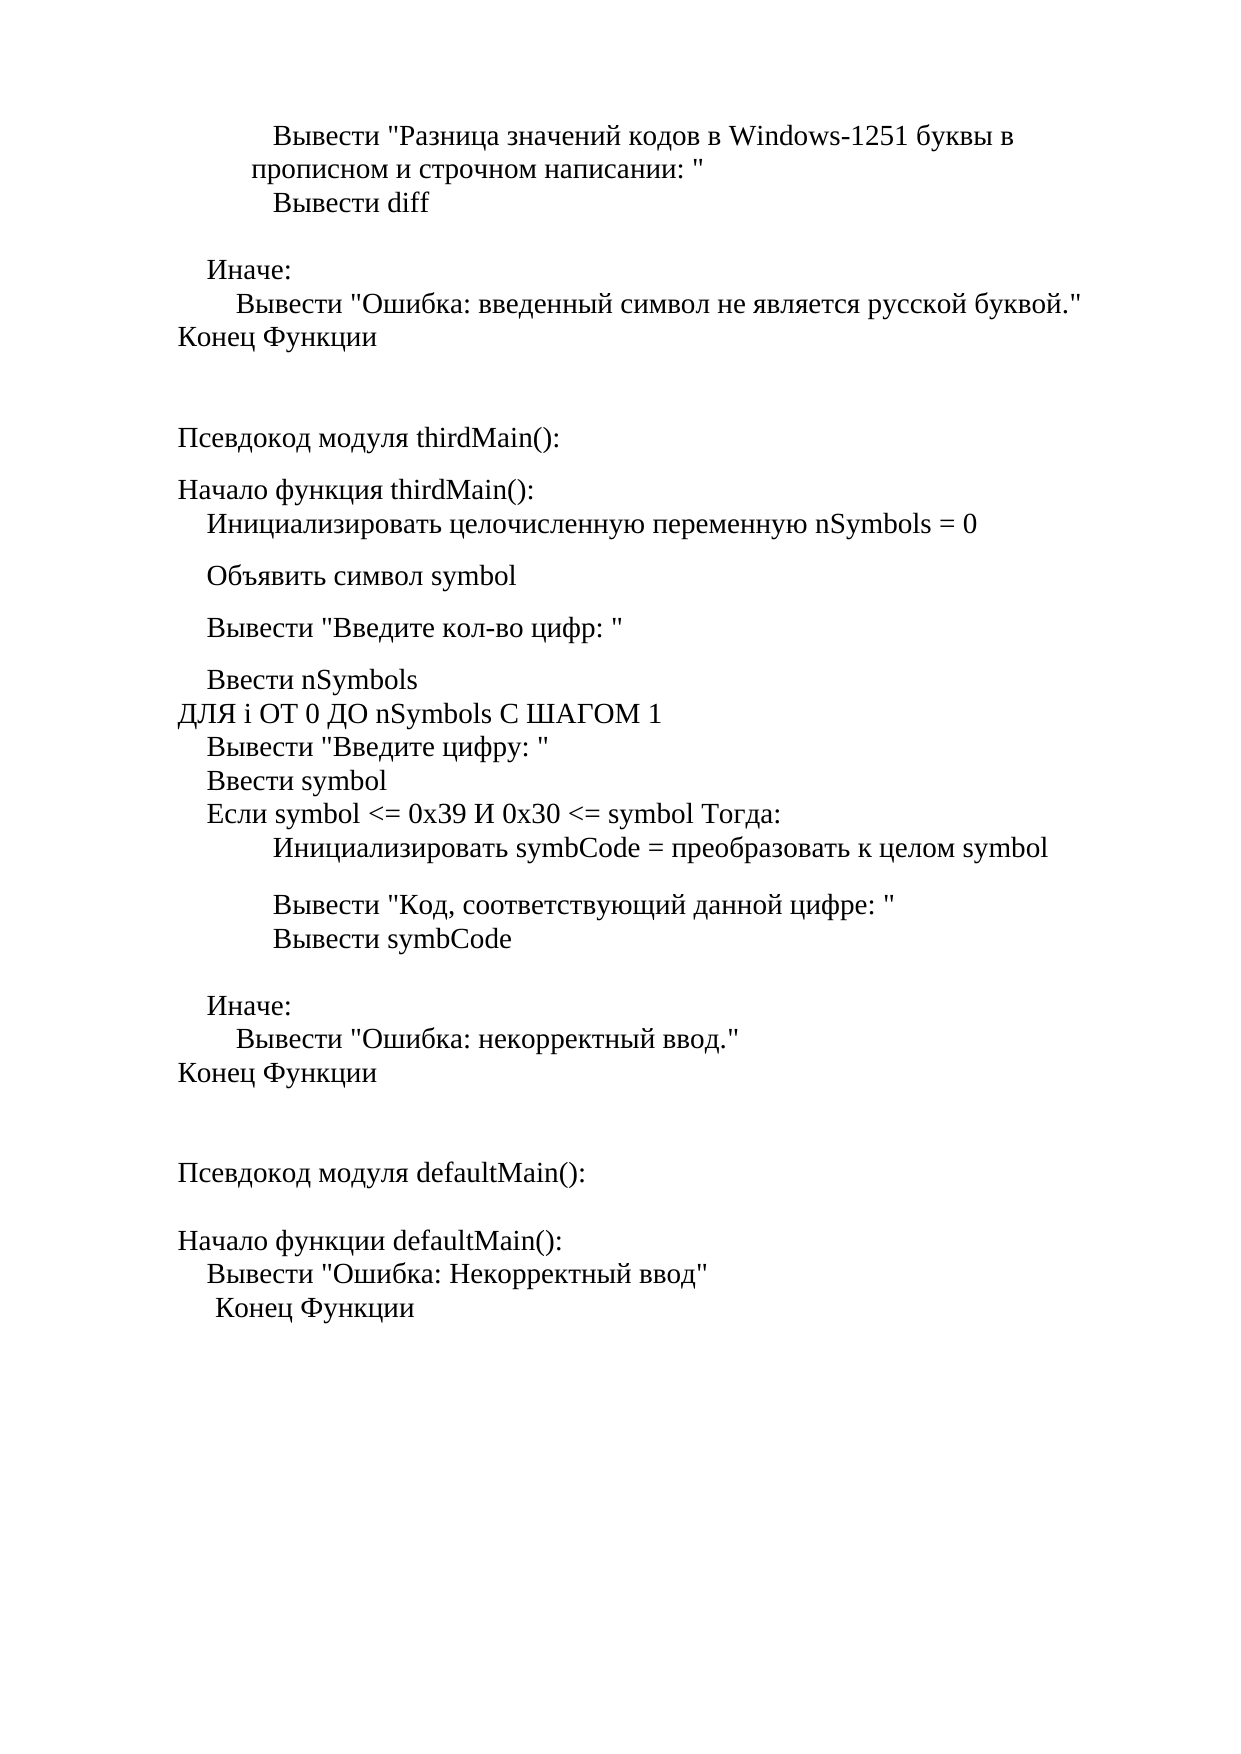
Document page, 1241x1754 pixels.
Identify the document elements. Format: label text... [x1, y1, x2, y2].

text Вывести diff [251, 185, 1152, 219]
text Вывести "Введите кол-во цифр: " [177, 610, 1152, 644]
text Иначе: [177, 988, 1152, 1021]
text Вывести "Код, соответствующий данной цифре: " [251, 887, 1152, 921]
text Начало функции defaultMain(): [177, 1223, 1152, 1256]
text Вывести "Ошибка: введенный символ не является русской буквой." [177, 286, 1152, 319]
text Псевдокод модуля defaultMain(): [177, 1156, 1152, 1189]
text Конец Функции [215, 1290, 1152, 1323]
text Ввести nSymbols [177, 662, 1152, 696]
text Конец Функции [177, 319, 1152, 353]
text Вывести "Введите цифру: " [177, 729, 1152, 763]
text Начало функция thirdMain(): [177, 472, 1152, 506]
text ДЛЯ i ОТ 0 ДО nSymbols С ШАГОМ 1 [177, 696, 1152, 729]
text Конец Функции [177, 1055, 1152, 1088]
text Объявить символ symbol [177, 558, 1152, 591]
text Ввести symbol [177, 763, 1152, 796]
text Если symbol <= 0x39 И 0x30 <= symbol Тогда: [177, 796, 1152, 830]
text Иначе: [177, 252, 1152, 286]
text Вывести "Ошибка: Некорректный ввод" [177, 1256, 1152, 1290]
text Инициализировать целочисленную переменную nSymbols = 0 [177, 506, 1152, 539]
text Инициализировать symbCode = преобразовать к целом symbol [251, 830, 1152, 863]
text Вывести "Ошибка: некорректный ввод." [177, 1021, 1152, 1055]
text Вывести symbCode [251, 921, 1152, 954]
text Вывести "Разница значений кодов в Windows-1251 буквы в прописном и строчном написании: " [251, 118, 1152, 185]
text Псевдокод модуля thirdMain(): [177, 420, 1152, 453]
